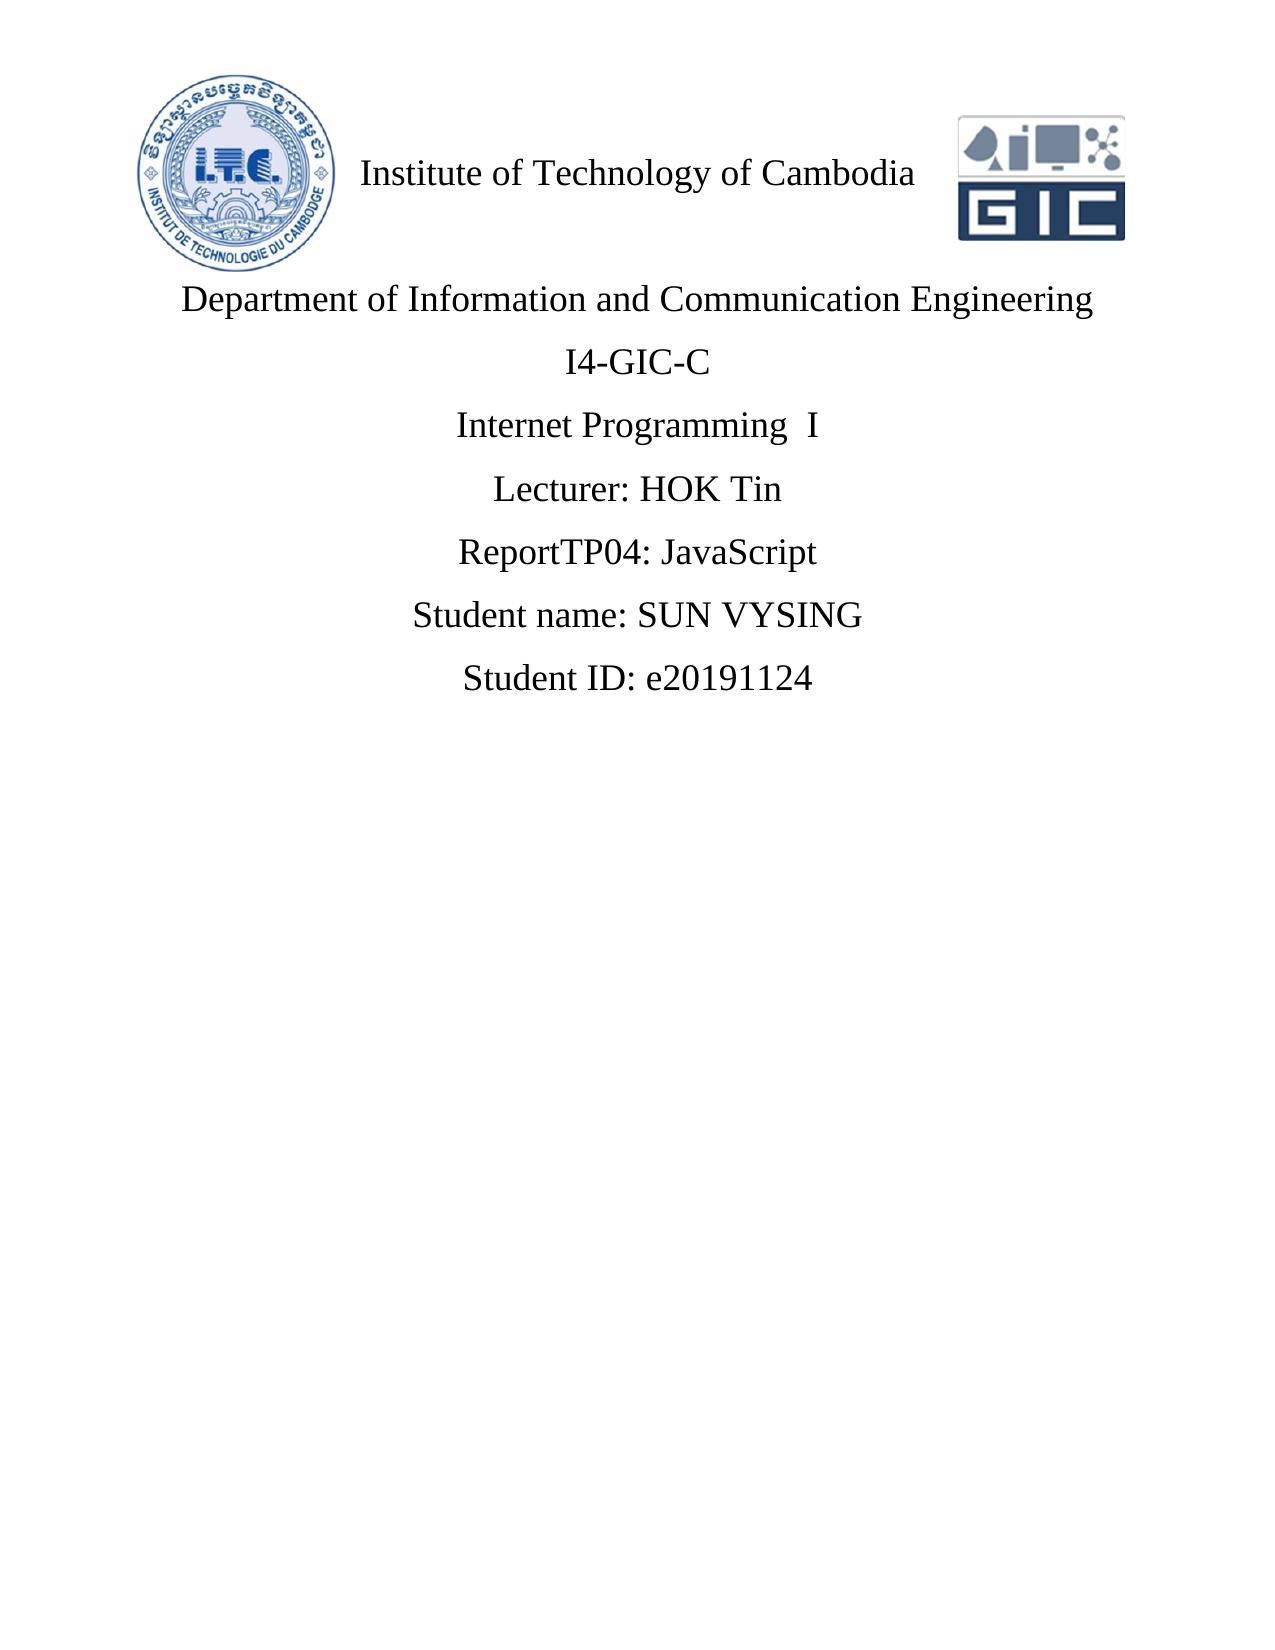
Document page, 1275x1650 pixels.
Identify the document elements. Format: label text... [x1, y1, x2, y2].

picture [957, 193, 1125, 241]
text Student name: SUN VYSING [150, 593, 1125, 636]
picture [957, 115, 1125, 150]
text Internet Programming I [150, 403, 1125, 446]
text Institute of Technology of Cambodia [344, 150, 1125, 193]
text Department of Information and Communication Engineering [150, 276, 1125, 319]
text Student ID: e20191124 [150, 656, 1125, 699]
text ReportTP04: JavaScript [150, 529, 1125, 572]
text I4-GIC-C [150, 340, 1125, 383]
picture [128, 67, 344, 280]
text Lecturer: HOK Tin [150, 466, 1125, 509]
